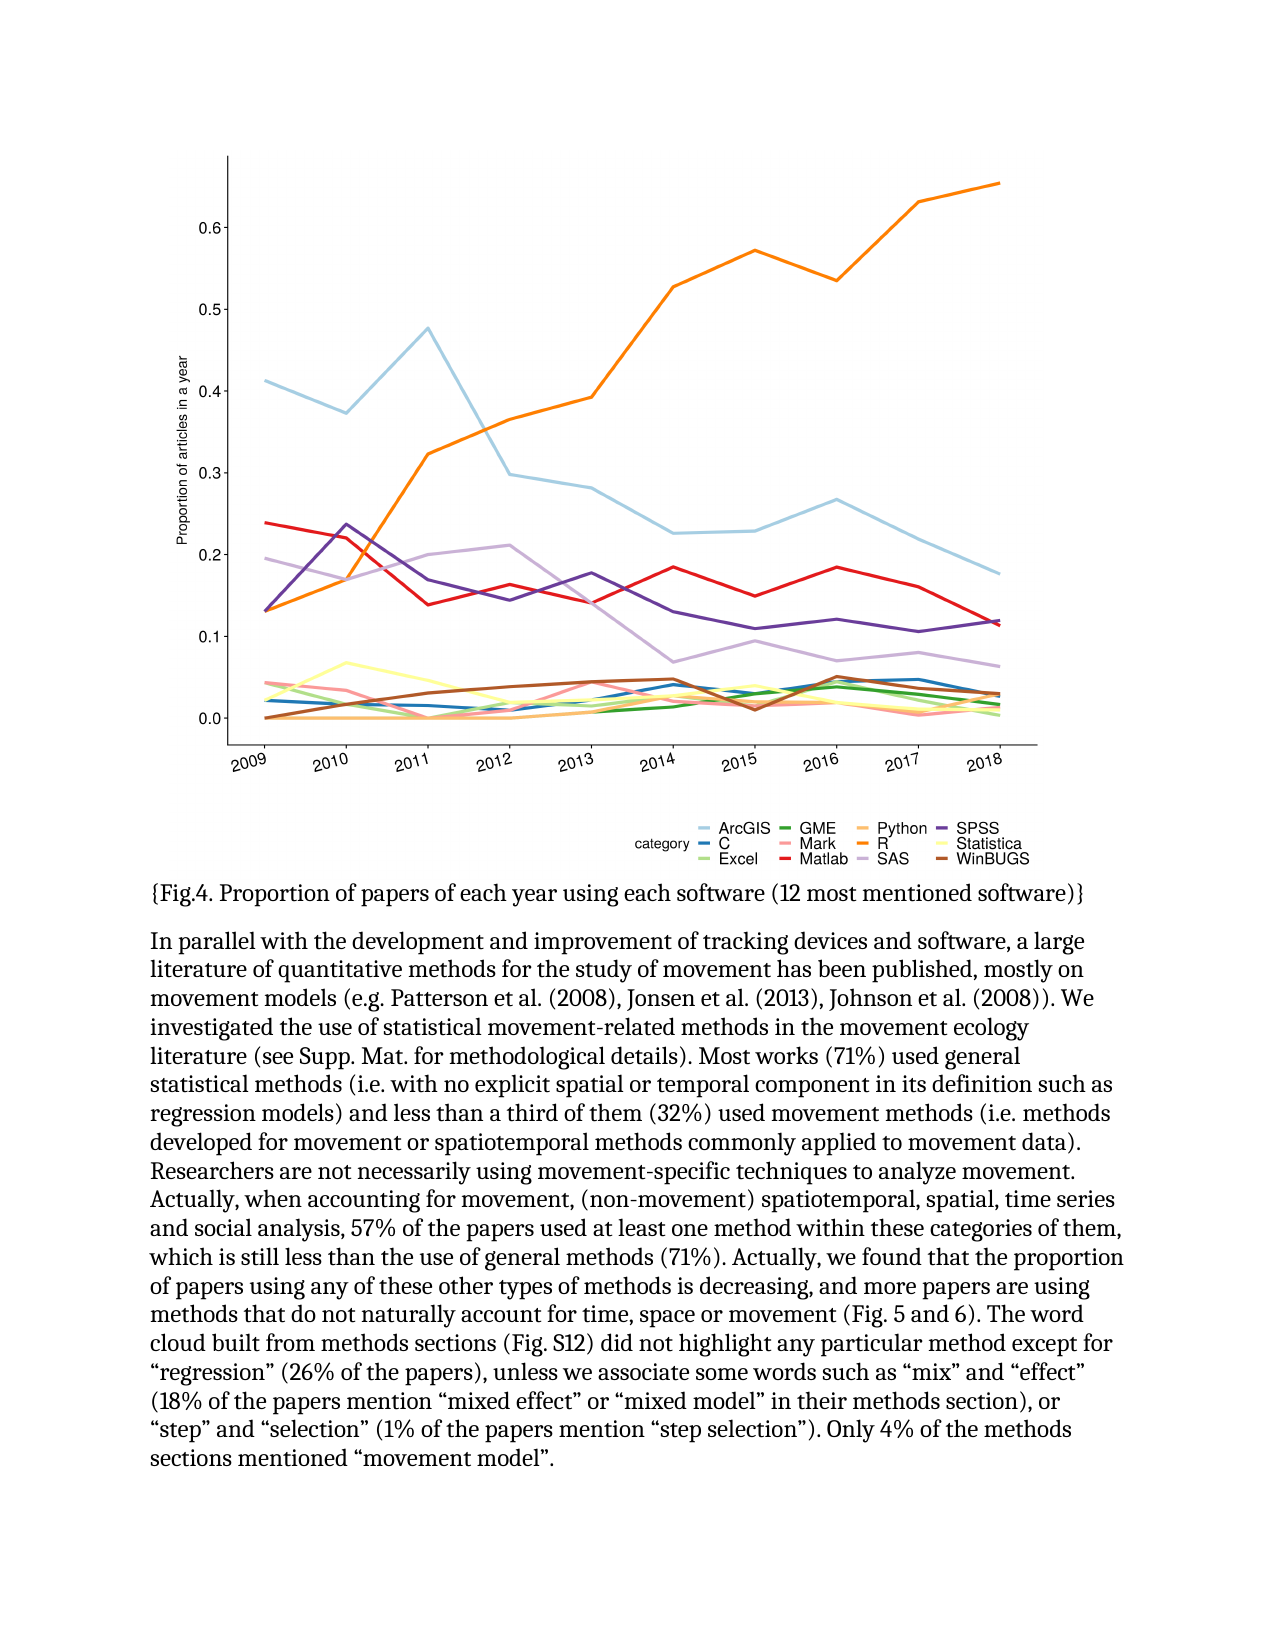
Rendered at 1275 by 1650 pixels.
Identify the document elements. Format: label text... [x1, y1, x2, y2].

text In parallel with the development and improvement of tracking devices and software, a large literature of quantitative methods for the study of movement has been published, mostly on movement models (e.g. Patterson et al. (2008), Jonsen et al. (2013), Johnson et al. (2008)). We investigated the use of statistical movement-related methods in the movement ecology literature (see Supp. Mat. for methodological details). Most works (71%) used general statistical methods (i.e. with no explicit spatial or temporal component in its definition such as regression models) and less than a third of them (32%) used movement methods (i.e. methods developed for movement or spatiotemporal methods commonly applied to movement data). Researchers are not necessarily using movement-specific techniques to analyze movement. Actually, when accounting for movement, (non-movement) spatiotemporal, spatial, time series and social analysis, 57% of the papers used at least one method within these categories of them, which is still less than the use of general methods (71%). Actually, we found that the proportion of papers using any of these other types of methods is decreasing, and more papers are using methods that do not naturally account for time, space or movement (Fig. 5 and 6). The word cloud built from methods sections (Fig. S12) did not highlight any particular method except for “regression” (26% of the papers), unless we associate some words such as “mix” and “effect” (18% of the papers mention “mixed effect” or “mixed model” in their methods section), or “step” and “selection” (1% of the papers mention “step selection”). Only 4% of the methods sections mentioned “movement model”. [150, 927, 1125, 1473]
picture [168, 150, 1044, 880]
